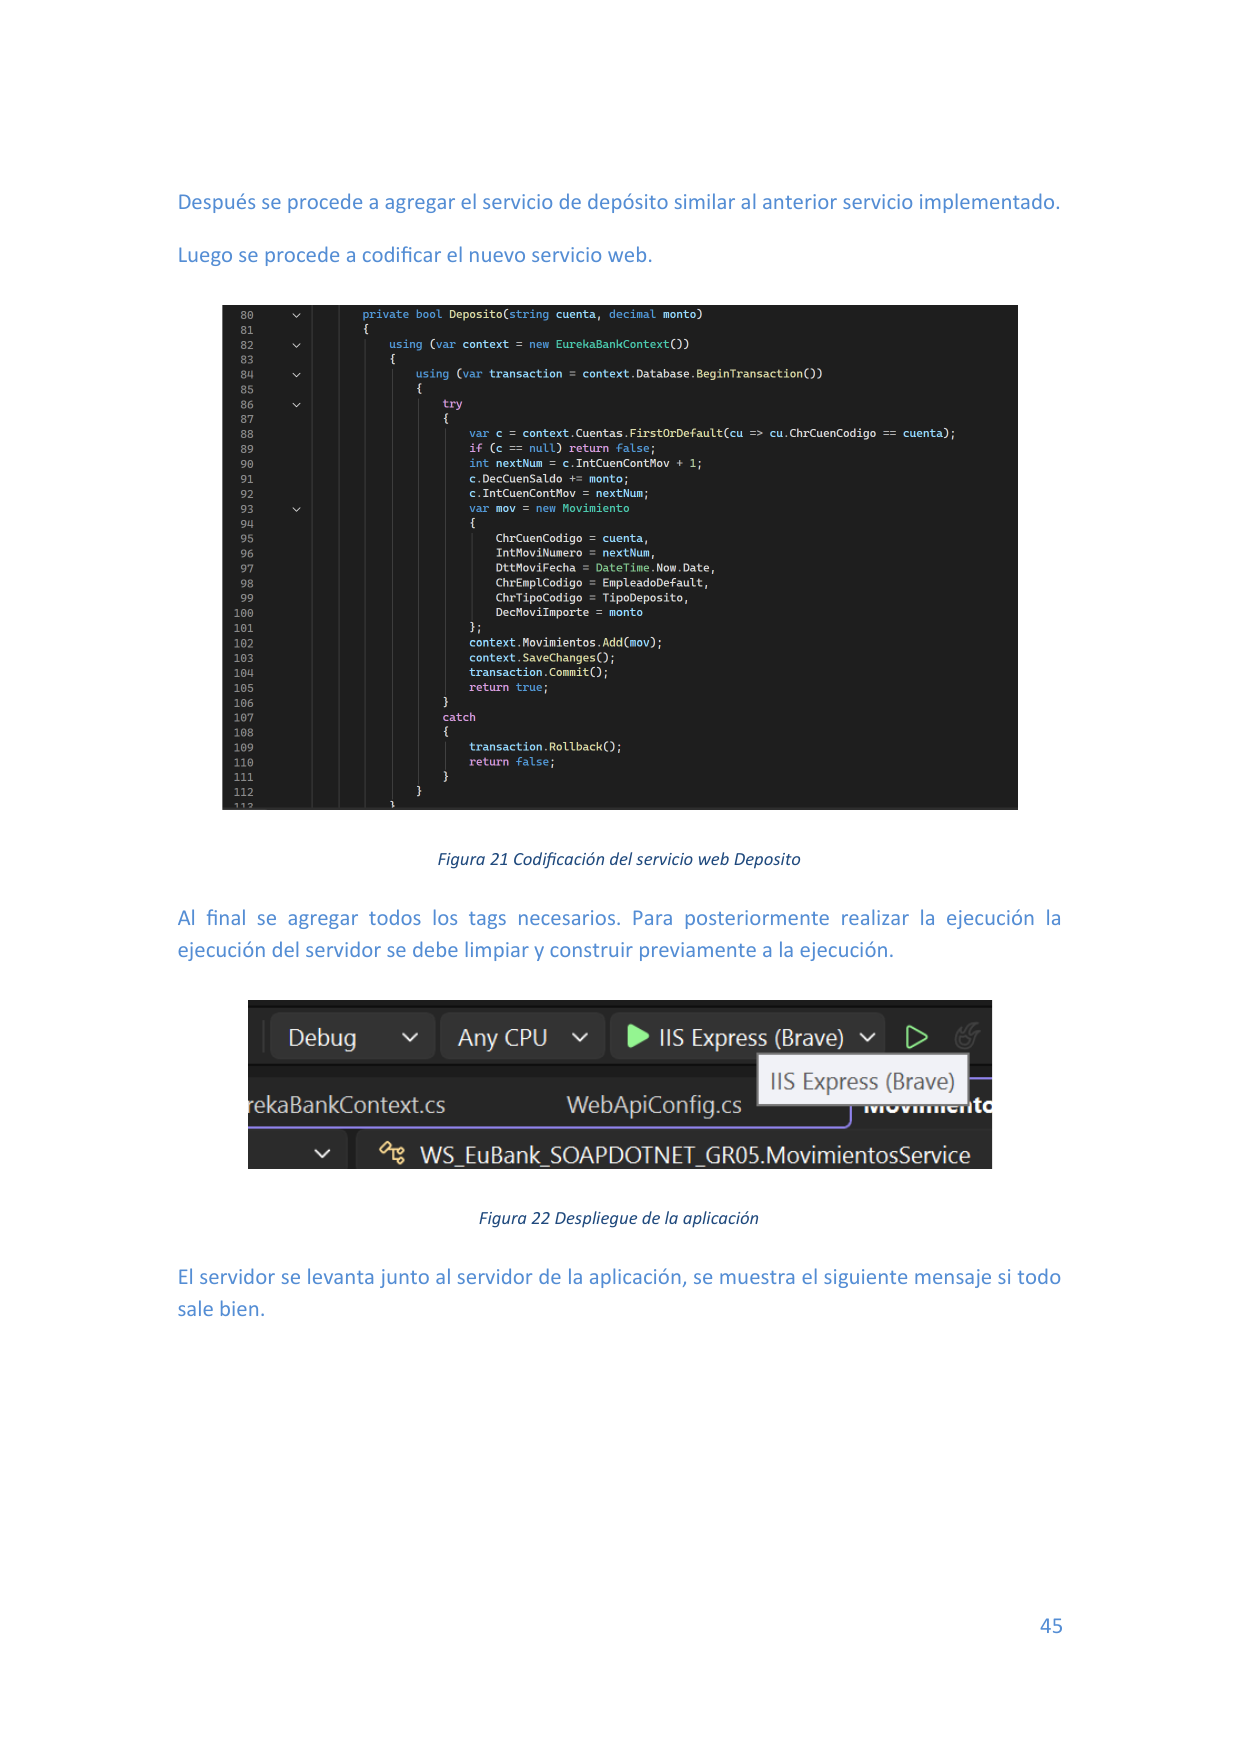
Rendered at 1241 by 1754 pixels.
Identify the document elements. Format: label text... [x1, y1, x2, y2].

text El servidor se levanta junto al servidor de la aplicación, se muestra el siguiente mensaje si todo sale bien. [177, 1262, 1063, 1323]
text Figura 21 Codificación del servicio web Deposito [177, 847, 1063, 870]
picture [222, 305, 1018, 810]
text Al final se agregar todos los tags necesarios. Para posteriormente realizar la ejecución la ejecución del servidor se debe limpiar y construir previamente a la ejecución. [177, 903, 1063, 963]
text Luego se procede a codificar el nuevo servicio web. [177, 240, 1063, 268]
text Después se procede a agregar el servicio de depósito similar al anterior servicio implementado. [177, 187, 1063, 215]
text Figura 22 Despliegue de la aplicación [177, 1206, 1063, 1229]
picture [248, 1000, 993, 1169]
